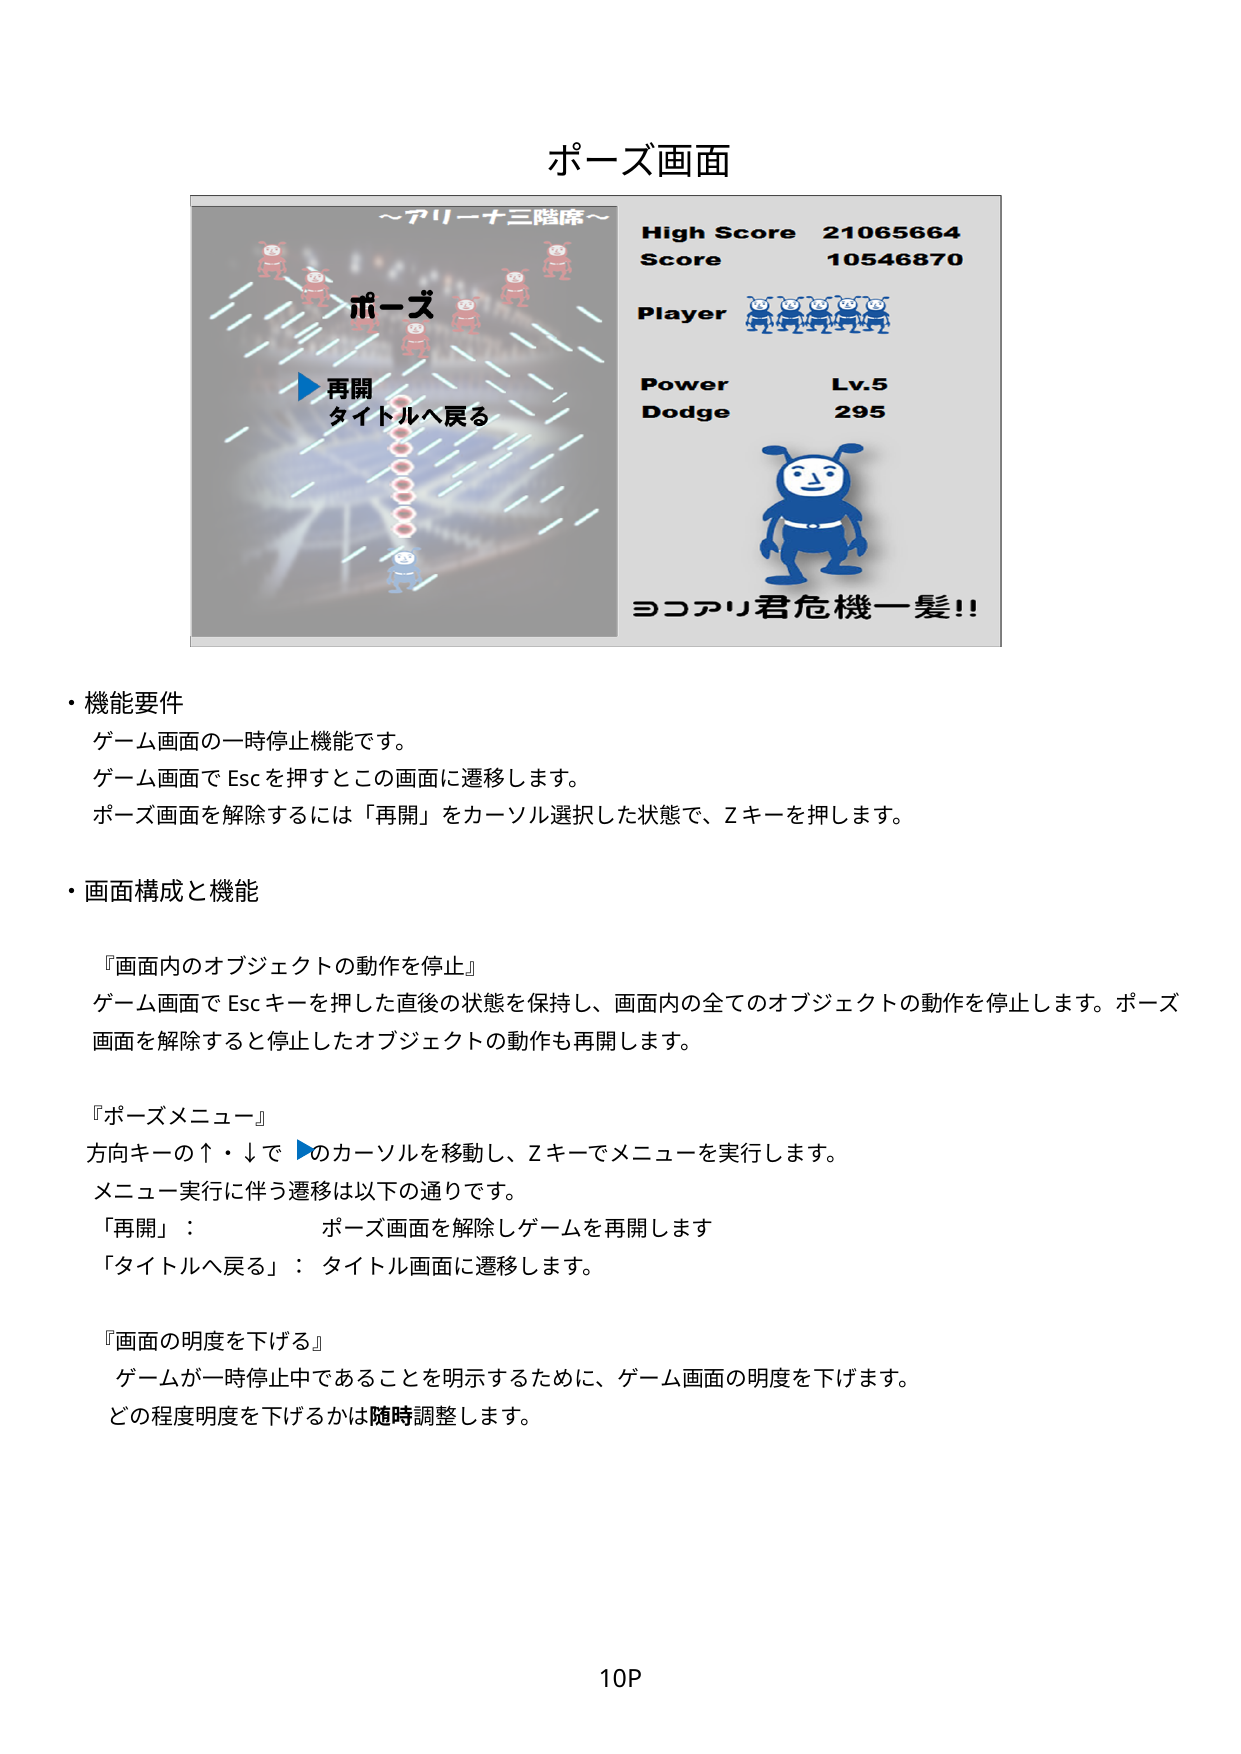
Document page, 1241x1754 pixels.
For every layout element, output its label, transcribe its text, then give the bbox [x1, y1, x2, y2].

text 『画面内のオブジェクトの動作を停止』 [93, 946, 1181, 983]
text ゲーム画面でEscを押すとこの画面に遷移します。 [92, 758, 1181, 796]
text ・機能要件 [59, 683, 1181, 721]
text ゲーム画面の一時停止機能です。 [92, 721, 1181, 758]
text 「タイトルへ戻る」： タイトル画面に遷移します。 [59, 1246, 1181, 1283]
text 『ポーズメニュー』 [59, 1096, 1181, 1133]
text 『画面の明度を下げる』 [93, 1321, 1181, 1358]
text 方向キーの↑・↓で のカーソルを移動し、Zキーでメニューを実行します。 [59, 1133, 1181, 1171]
text どの程度明度を下げるかは随時調整します。 [59, 1396, 1181, 1433]
text ポーズ画面 [59, 121, 1181, 196]
text ・画面構成と機能 [59, 871, 1181, 908]
text ポーズ画面を解除するには「再開」をカーソル選択した状態で、Zキーを押します。 [92, 796, 1181, 833]
text メニュー実行に伴う遷移は以下の通りです。 「再開」： ポーズ画面を解除しゲームを再開します [92, 1171, 1181, 1246]
picture [190, 195, 1003, 647]
text ゲーム画面でEscキーを押した直後の状態を保持し、画面内の全てのオブジェクトの動作を停止します。ポーズ画面を解除すると停止したオブジェクトの動作も再開します。 [92, 983, 1181, 1058]
text ゲームが一時停止中であることを明示するために、ゲーム画面の明度を下げます。 [115, 1358, 1181, 1396]
